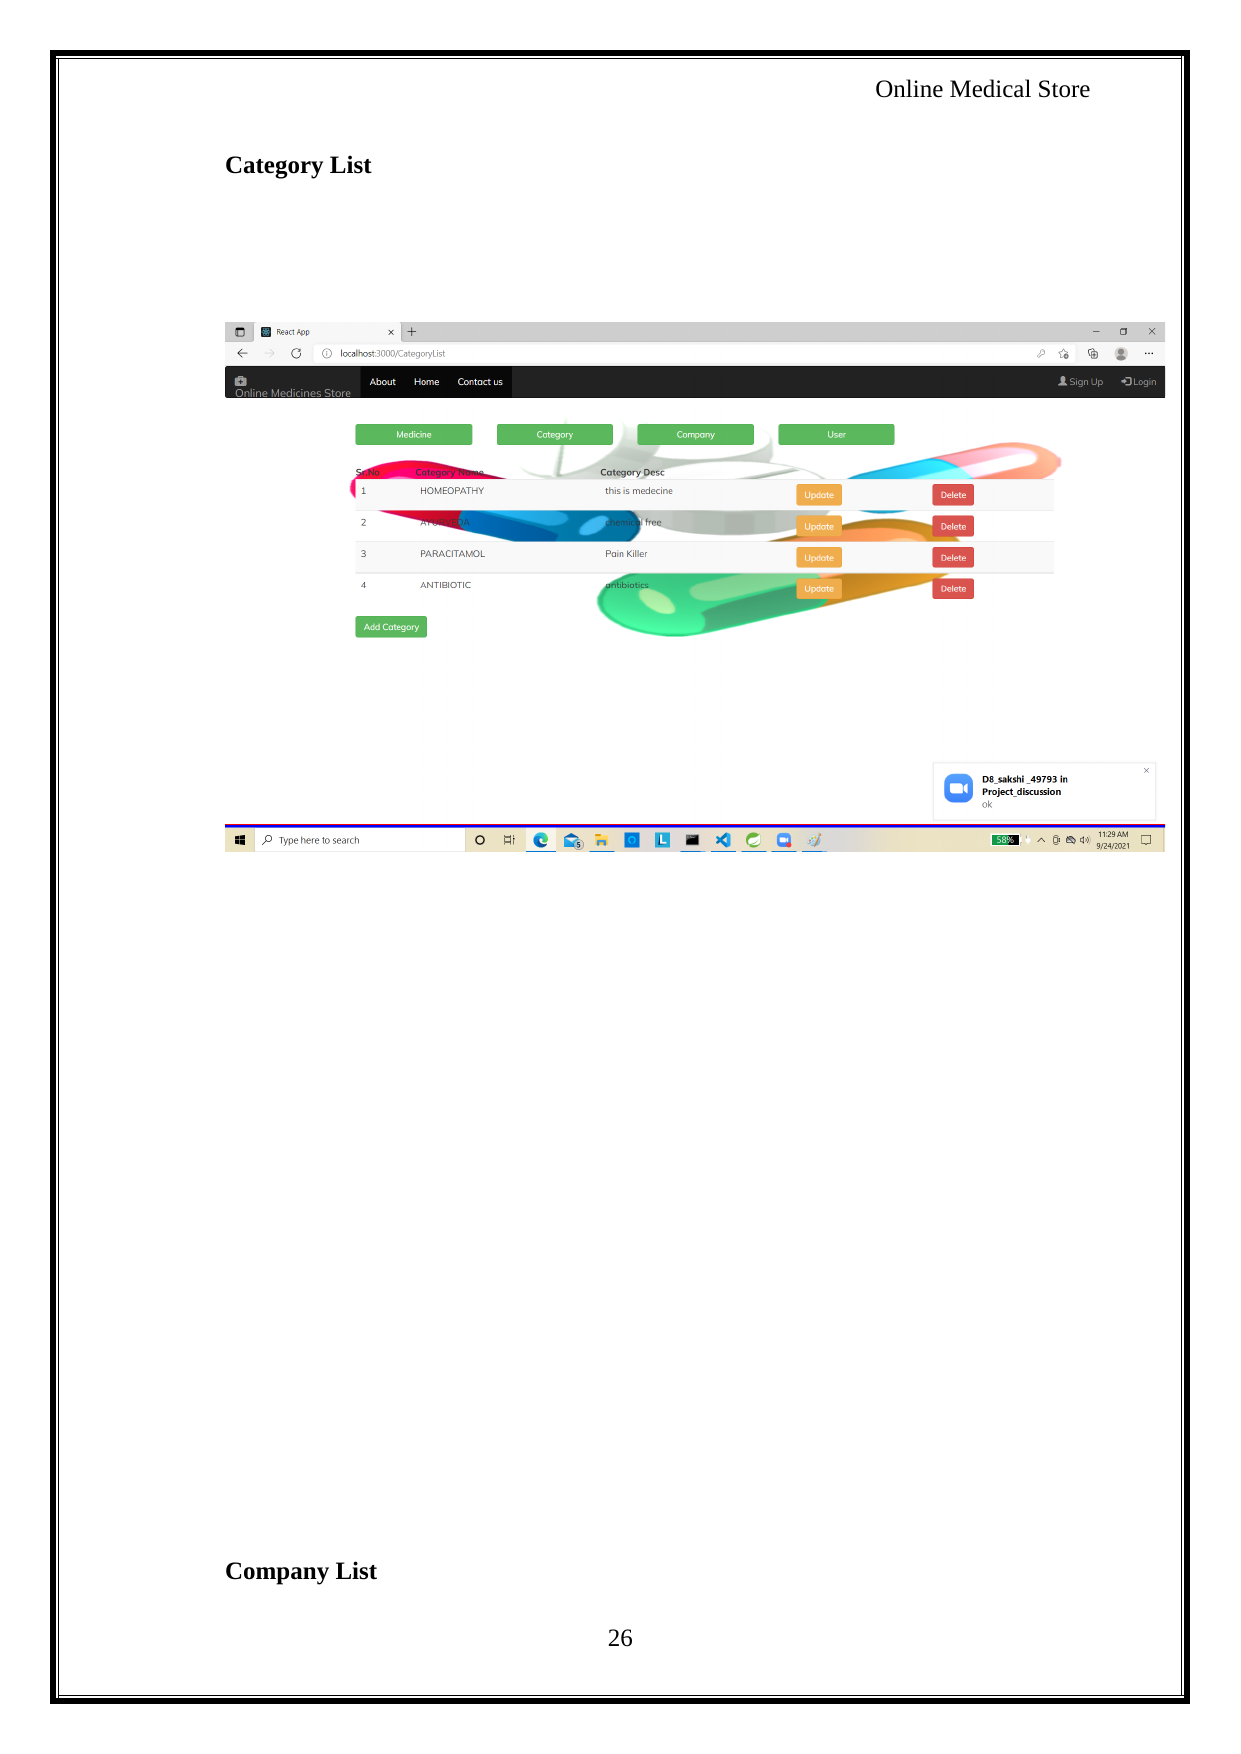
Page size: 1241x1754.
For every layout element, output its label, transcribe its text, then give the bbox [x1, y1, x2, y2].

text Category List [225, 150, 1090, 179]
text Company List [225, 1556, 1090, 1584]
picture [225, 322, 1166, 852]
